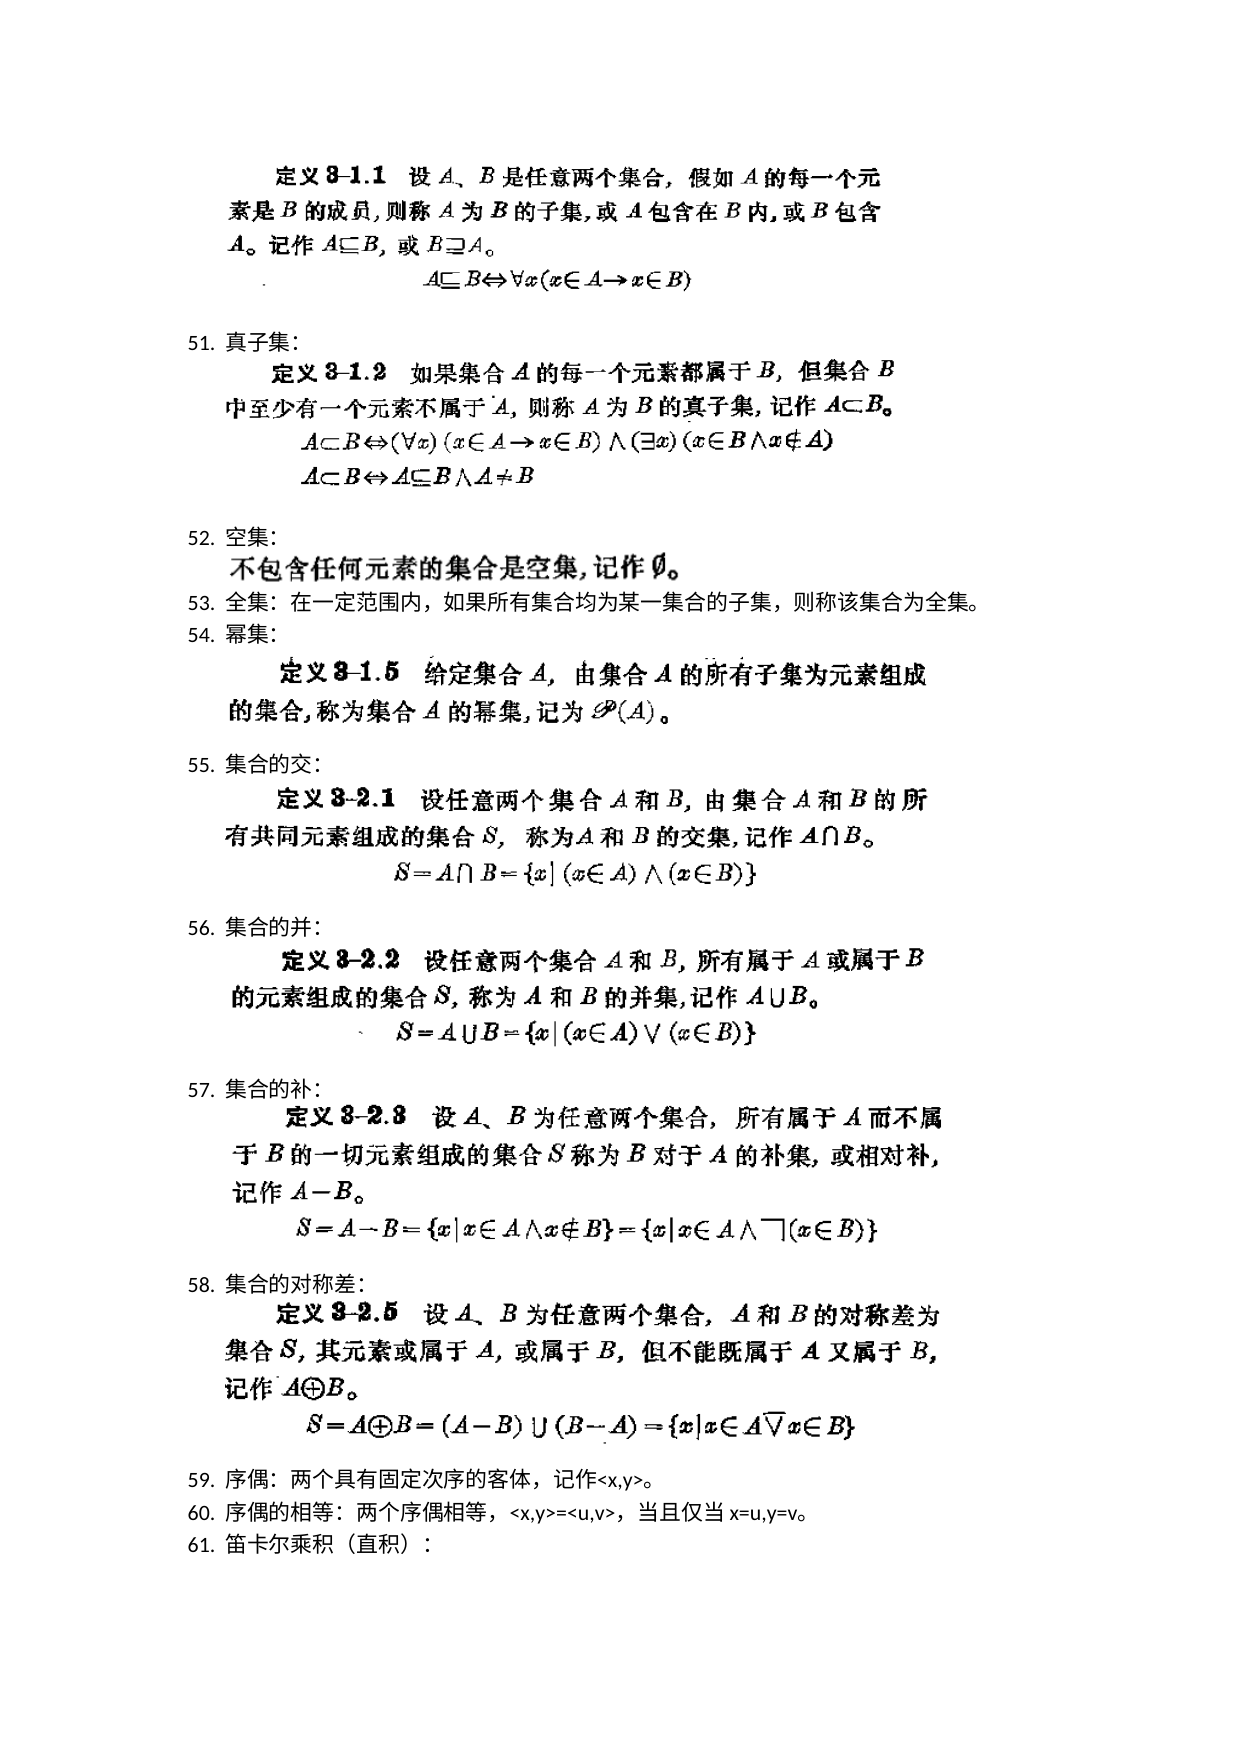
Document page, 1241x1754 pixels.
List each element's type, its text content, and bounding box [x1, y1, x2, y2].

list 集合的交： [187, 747, 1053, 779]
picture [225, 942, 929, 1048]
picture [225, 357, 904, 494]
picture [225, 552, 686, 585]
list 序偶：两个具有固定次序的客体，记作<x,y>。 [187, 1462, 1053, 1494]
list 空集： [187, 519, 1053, 552]
picture [225, 1299, 944, 1447]
list 全集：在一定范围内，如果所有集合均为某一集合的子集，则称该集合为全集。 [187, 584, 1053, 617]
list 集合的对称差： [187, 1267, 1053, 1299]
list 集合的补： [187, 1072, 1053, 1104]
list 真子集： [187, 324, 1053, 357]
picture [225, 162, 890, 295]
picture [225, 779, 932, 890]
list 序偶的相等：两个序偶相等，<x,y>=<u,v>，当且仅当x=u,y=v。 [187, 1494, 1053, 1527]
list 幂集： [187, 617, 1053, 649]
list 笛卡尔乘积（直积）： [187, 1527, 1053, 1559]
picture [225, 1104, 944, 1246]
picture [225, 649, 936, 732]
list 集合的并： [187, 909, 1053, 942]
